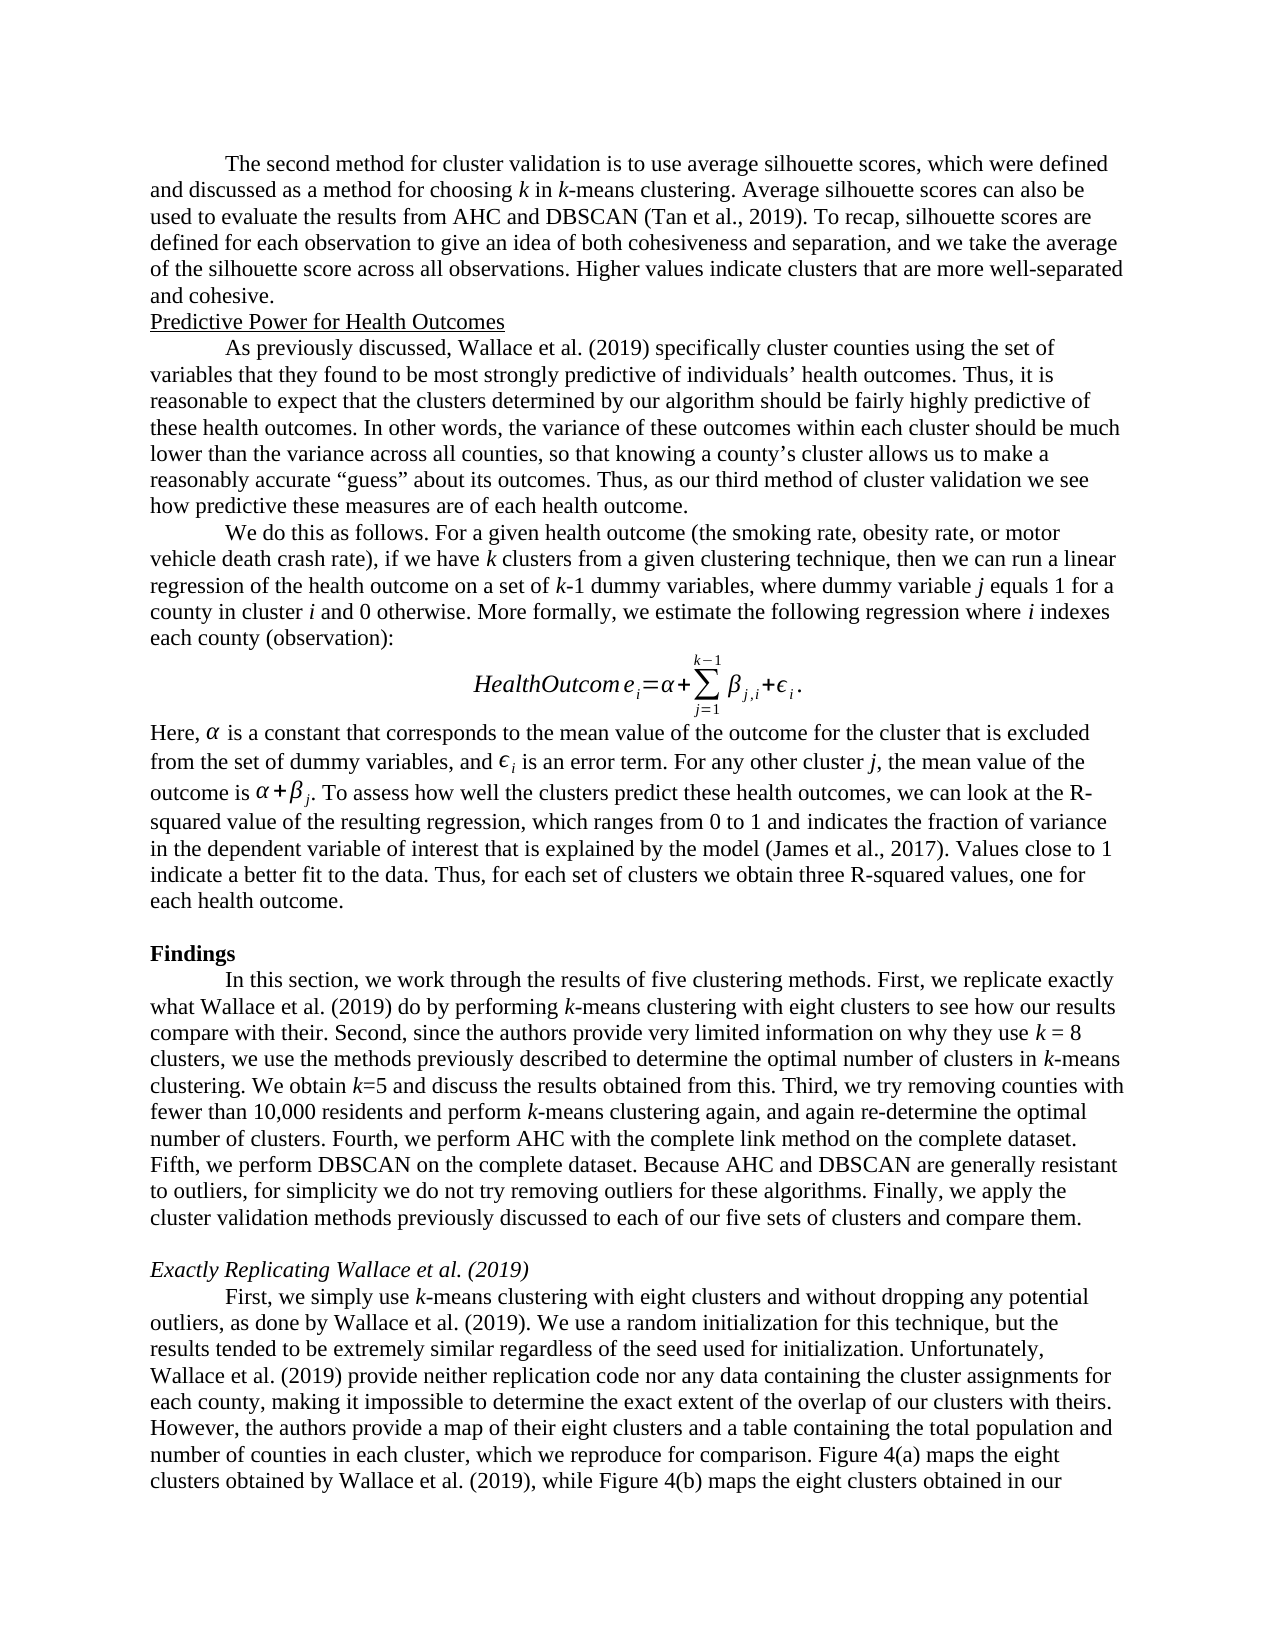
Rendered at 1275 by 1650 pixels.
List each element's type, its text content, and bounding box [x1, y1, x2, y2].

text Exactly Replicating Wallace et al. (2019) [150, 1256, 1125, 1283]
text We do this as follows. For a given health outcome (the smoking rate, obesity rate, or motor vehicle death crash rate), if we have k clusters from a given clustering technique, then we can run a linear regression of the health outcome on a set of k-1 dummy variables, where dummy variable j equals 1 for a county in cluster i and 0 otherwise. More formally, we estimate the following regression where i indexes each county (observation): [150, 519, 1125, 651]
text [150, 1283, 1125, 1493]
text Findings [150, 940, 1125, 966]
text As previously discussed, Wallace et al. (2019) specifically cluster counties using the set of variables that they found to be most strongly predictive of individuals’ health outcomes. Thus, it is reasonable to expect that the clusters determined by our algorithm should be fairly highly predictive of these health outcomes. In other words, the variance of these outcomes within each cluster should be much lower than the variance across all counties, so that knowing a county’s cluster allows us to make a reasonably accurate “guess” about its outcomes. Thus, as our third method of cluster validation we see how predictive these measures are of each health outcome. [150, 334, 1125, 519]
text The second method for cluster validation is to use average silhouette scores, which were defined and discussed as a method for choosing k in k-means clustering. Average silhouette scores can also be used to evaluate the results from AHC and DBSCAN (Tan et al., 2019). To recap, silhouette scores are defined for each observation to give an idea of both cohesiveness and separation, and we take the average of the silhouette score across all observations. Higher values indicate clusters that are more well-separated and cohesive. [150, 150, 1125, 308]
text Predictive Power for Health Outcomes [150, 308, 1125, 334]
text Here, is a constant that corresponds to the mean value of the outcome for the cluster that is excluded from the set of dummy variables, and is an error term. For any other cluster j, the mean value of the outcome is . To assess how well the clusters predict these health outcomes, we can look at the R-squared value of the resulting regression, which ranges from 0 to 1 and indicates the fraction of variance in the dependent variable of interest that is explained by the model (James et al., 2017). Values close to 1 indicate a better fit to the data. Thus, for each set of clusters we obtain three R-squared values, one for each health outcome. [150, 718, 1125, 914]
text In this section, we work through the results of five clustering methods. First, we replicate exactly what Wallace et al. (2019) do by performing k-means clustering with eight clusters to see how our results compare with their. Second, since the authors provide very limited information on why they use k = 8 clusters, we use the methods previously described to determine the optimal number of clusters in k-means clustering. We obtain k=5 and discuss the results obtained from this. Third, we try removing counties with fewer than 10,000 residents and perform k-means clustering again, and again re-determine the optimal number of clusters. Fourth, we perform AHC with the complete link method on the complete dataset. Fifth, we perform DBSCAN on the complete dataset. Because AHC and DBSCAN are generally resistant to outliers, for simplicity we do not try removing outliers for these algorithms. Finally, we apply the cluster validation methods previously discussed to each of our five sets of clusters and compare them. [150, 966, 1125, 1230]
